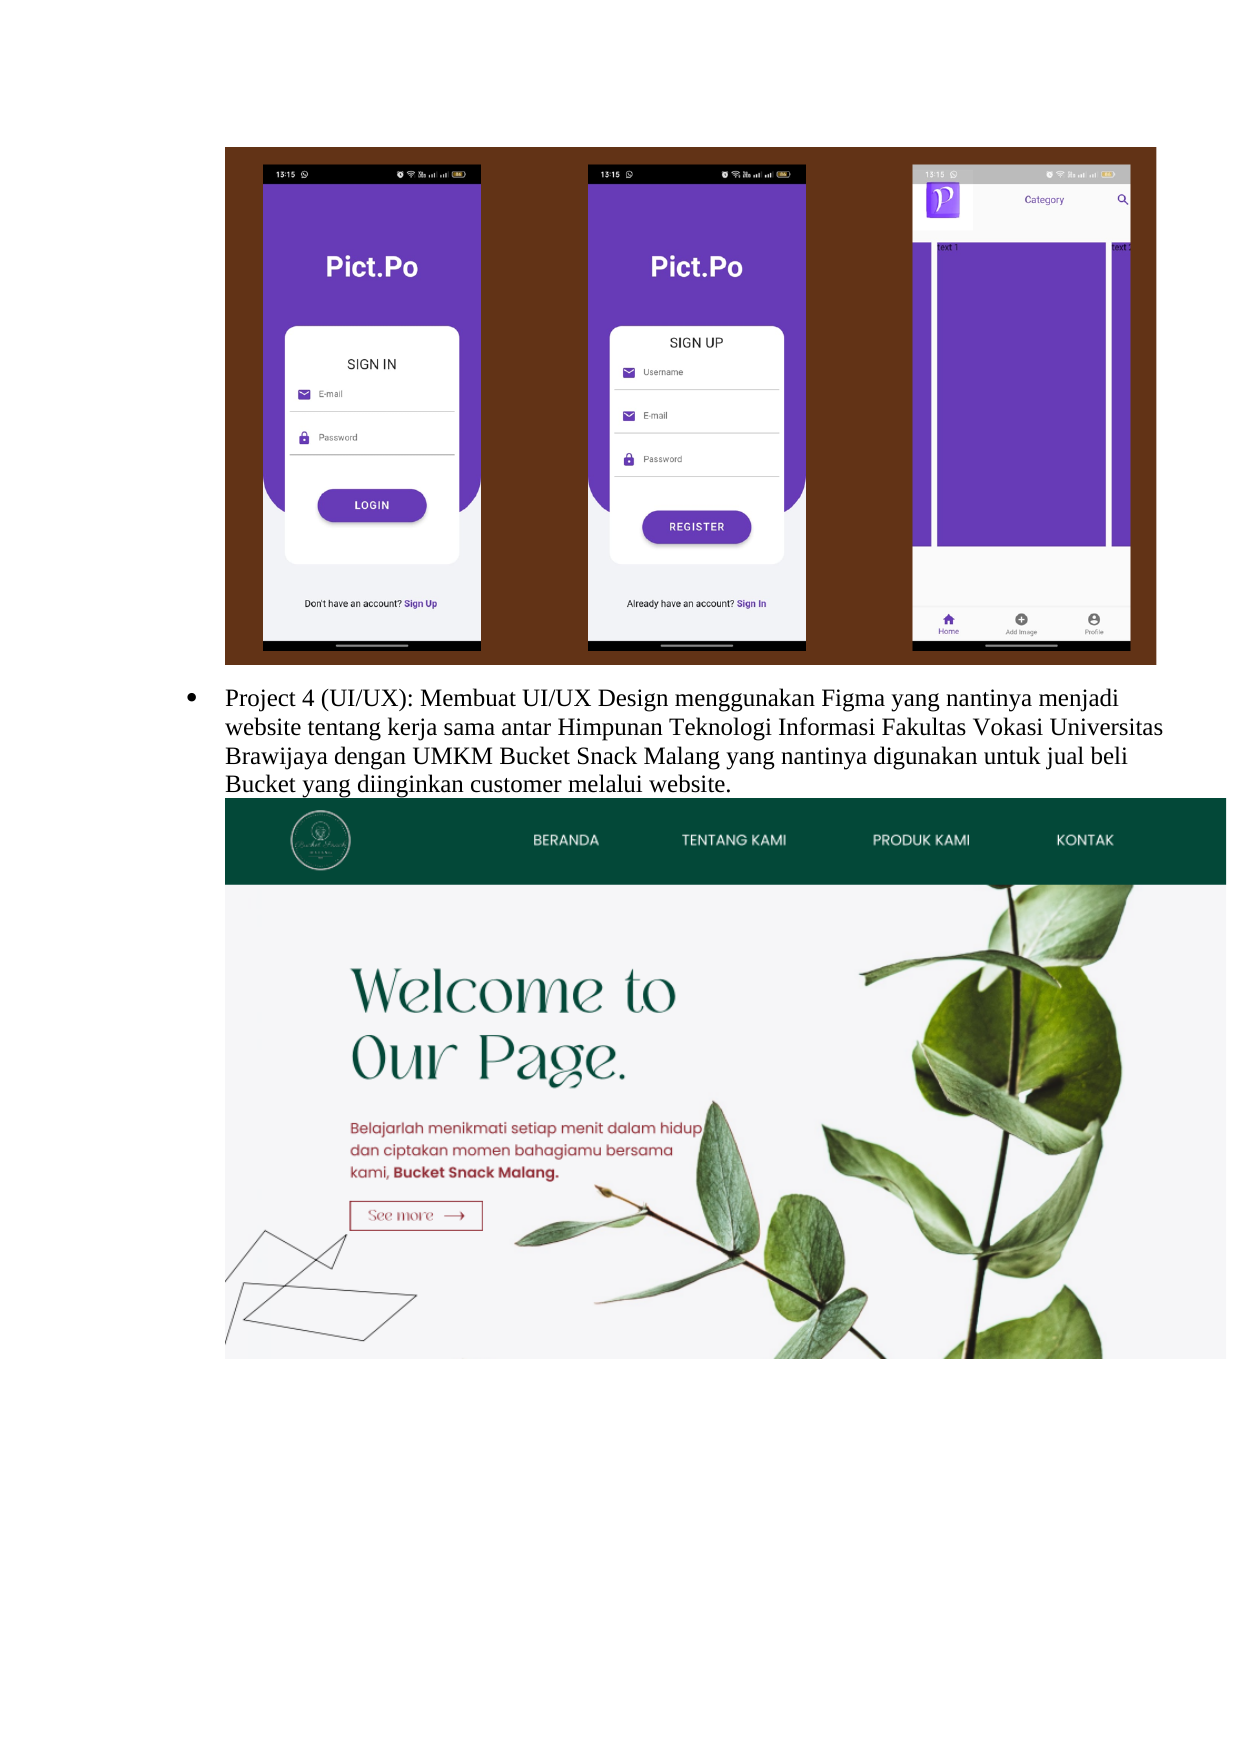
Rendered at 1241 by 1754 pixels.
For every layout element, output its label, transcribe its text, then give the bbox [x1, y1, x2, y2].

picture [225, 798, 1227, 1359]
picture [225, 147, 1157, 665]
list Project 4 (UI/UX): Membuat UI/UX Design menggunakan Figma yang nantinya menjadi website tentang kerja sama antar Himpunan Teknologi Informasi Fakultas Vokasi Universitas Brawijaya dengan UMKM Bucket Snack Malang yang nantinya digunakan untuk jual beli Bucket yang diinginkan customer melalui website. [187, 683, 1176, 798]
